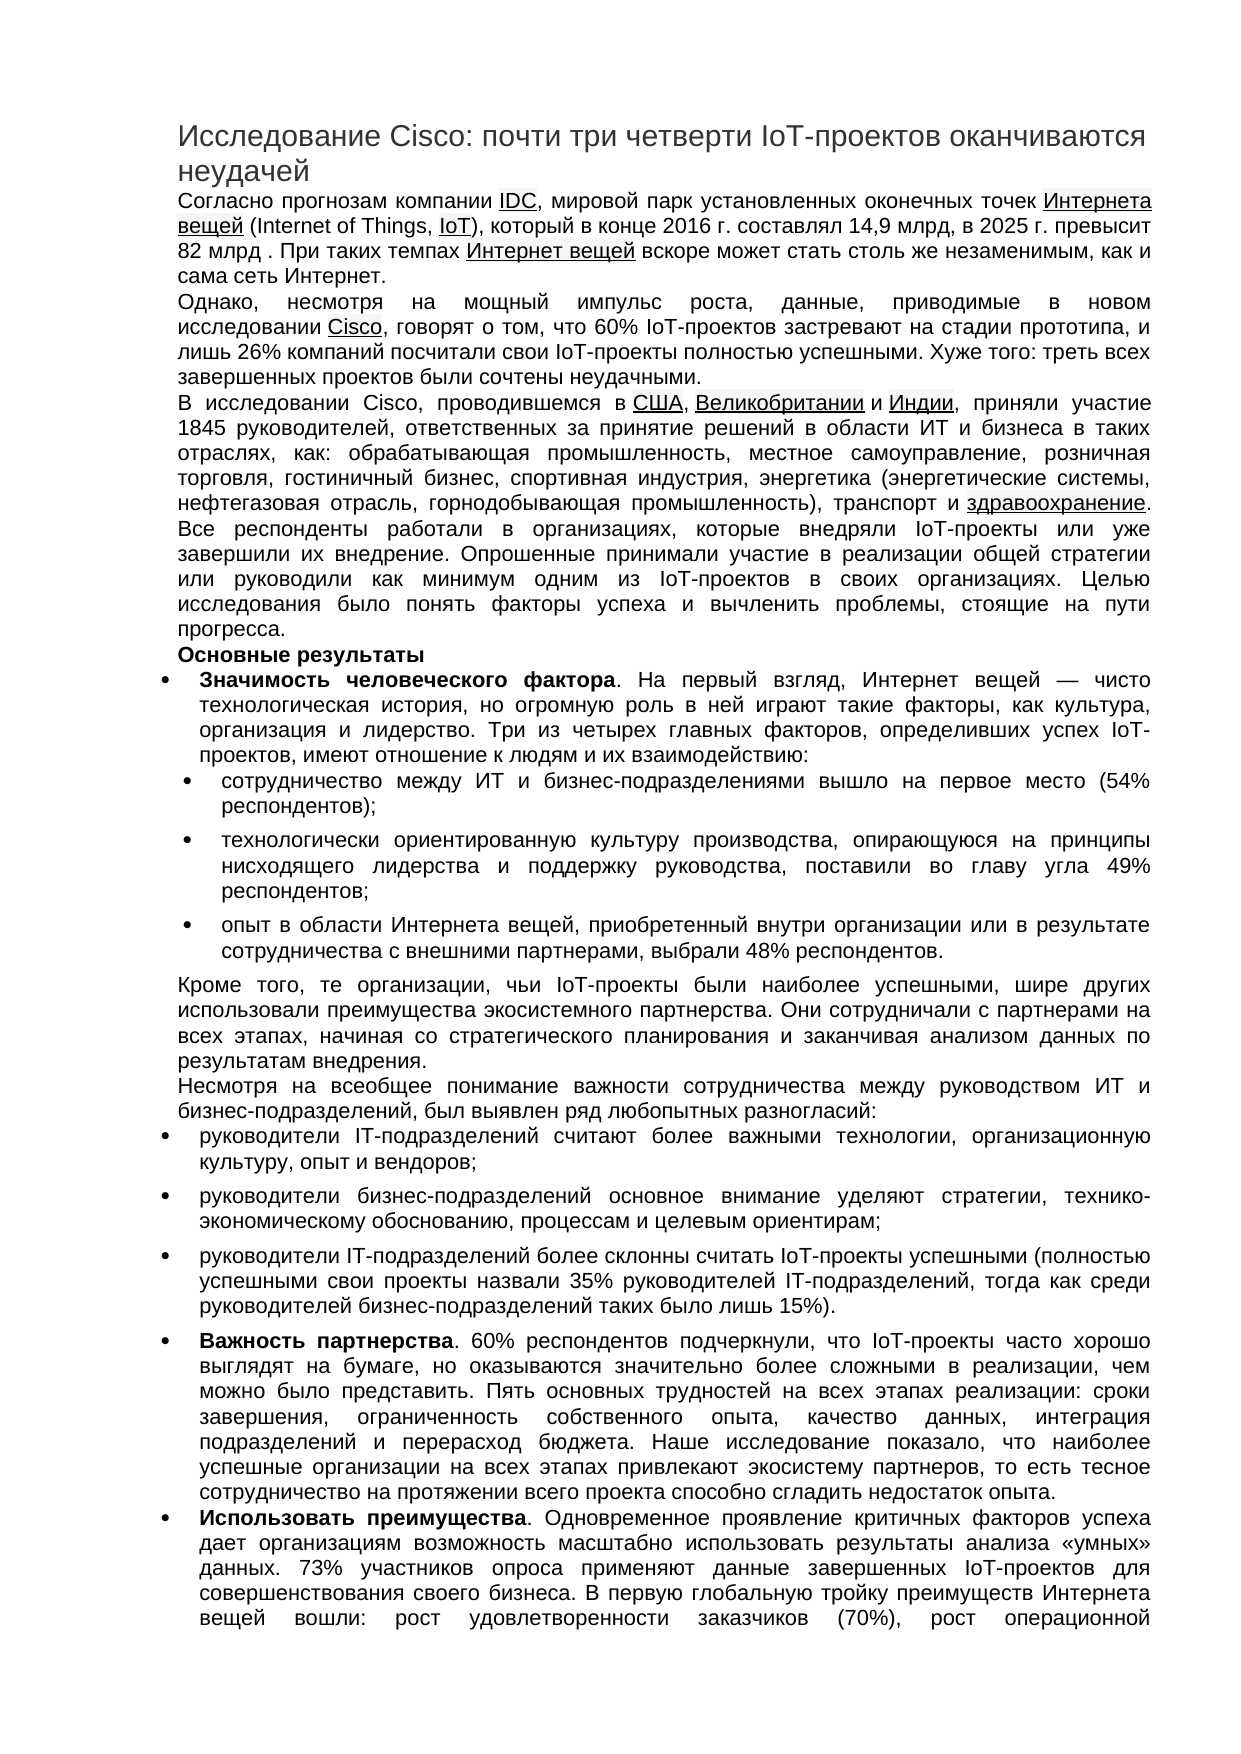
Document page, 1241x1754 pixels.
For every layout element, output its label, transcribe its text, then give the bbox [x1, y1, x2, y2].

list руководители бизнес-подразделений основное внимание уделяют стратегии, технико-экономическому обоснованию, процессам и целевым ориентирам; [162, 1183, 1152, 1233]
list руководители IT-подразделений считают более важными технологии, организационную культуру, опыт и вендоров; [162, 1123, 1152, 1174]
list опыт в области Интернета вещей, приобретенный внутри организации или в результате сотрудничества с внешними партнерами, выбрали 48% респондентов. [183, 912, 1152, 963]
list руководители IT-подразделений более склонны считать IoT-проекты успешными (полностью успешными свои проекты назвали 35% руководителей IT-подразделений, тогда как среди руководителей бизнес-подразделений таких было лишь 15%). [162, 1243, 1152, 1318]
text Основные результаты [177, 641, 1152, 667]
text Несмотря на всеобщее понимание важности сотрудничества между руководством ИТ и бизнес-подразделений, был выявлен ряд любопытных разногласий: [177, 1073, 1152, 1123]
text Исследование Cisco: почти три четверти IoT-проектов оканчиваются неудачей [177, 118, 1152, 188]
text Однако, несмотря на мощный импульс роста, данные, приводимые в новом исследовании Cisco, говорят о том, что 60% IoT-проектов застревают на стадии прототипа, и лишь 26% компаний посчитали свои IoT-проекты полностью успешными. Хуже того: треть всех завершенных проектов были сочтены неудачными. [177, 288, 1152, 389]
text Согласно прогнозам компании IDC, мировой парк установленных оконечных точек Интернета вещей (Internet of Things, IoT), который в конце 2016 г. составлял 14,9 млрд, в 2025 г. превысит 82 млрд . При таких темпах Интернет вещей вскоре может стать столь же незаменимым, как и сама сеть Интернет. [177, 188, 1152, 288]
list сотрудничество между ИТ и бизнес-подразделениями вышло на первое место (54% респондентов); [183, 767, 1152, 818]
list Значимость человеческого фактора. На первый взгляд, Интернет вещей — чисто технологическая история, но огромную роль в ней играют такие факторы, как культура, организация и лидерство. Три из четырех главных факторов, определивших успех IoT-проектов, имеют отношение к людям и их взаимодействию: [162, 667, 1152, 767]
text Кроме того, те организации, чьи IoT-проекты были наиболее успешными, шире других использовали преимущества экосистемного партнерства. Они сотрудничали с партнерами на всех этапах, начиная со стратегического планирования и заканчивая анализом данных по результатам внедрения. [177, 972, 1152, 1073]
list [162, 1504, 1152, 1630]
text В исследовании Cisco, проводившемся в США, Великобритании и Индии, приняли участие 1845 руководителей, ответственных за принятие решений в области ИТ и бизнеса в таких отраслях, как: обрабатывающая промышленность, местное самоуправление, розничная торговля, гостиничный бизнес, спортивная индустрия, энергетика (энергетические системы, нефтегазовая отрасль, горнодобывающая промышленность), транспорт и здравоохранение. Все респонденты работали в организациях, которые внедряли IoT-проекты или уже завершили их внедрение. Опрошенные принимали участие в реализации общей стратегии или руководили как минимум одним из IoT-проектов в своих организациях. Целью исследования было понять факторы успеха и вычленить проблемы, стоящие на пути прогресса. [177, 389, 1152, 641]
list технологически ориентированную культуру производства, опирающуюся на принципы нисходящего лидерства и поддержку руководства, поставили во главу угла 49% респондентов; [183, 827, 1152, 903]
list Важность партнерства. 60% респондентов подчеркнули, что IoT-проекты часто хорошо выглядят на бумаге, но оказываются значительно более сложными в реализации, чем можно было представить. Пять основных трудностей на всех этапах реализации: сроки завершения, ограниченность собственного опыта, качество данных, интеграция подразделений и перерасход бюджета. Наше исследование показало, что наиболее успешные организации на всех этапах привлекают экосистему партнеров, то есть тесное сотрудничество на протяжении всего проекта способно сгладить недостаток опыта. [162, 1328, 1152, 1504]
